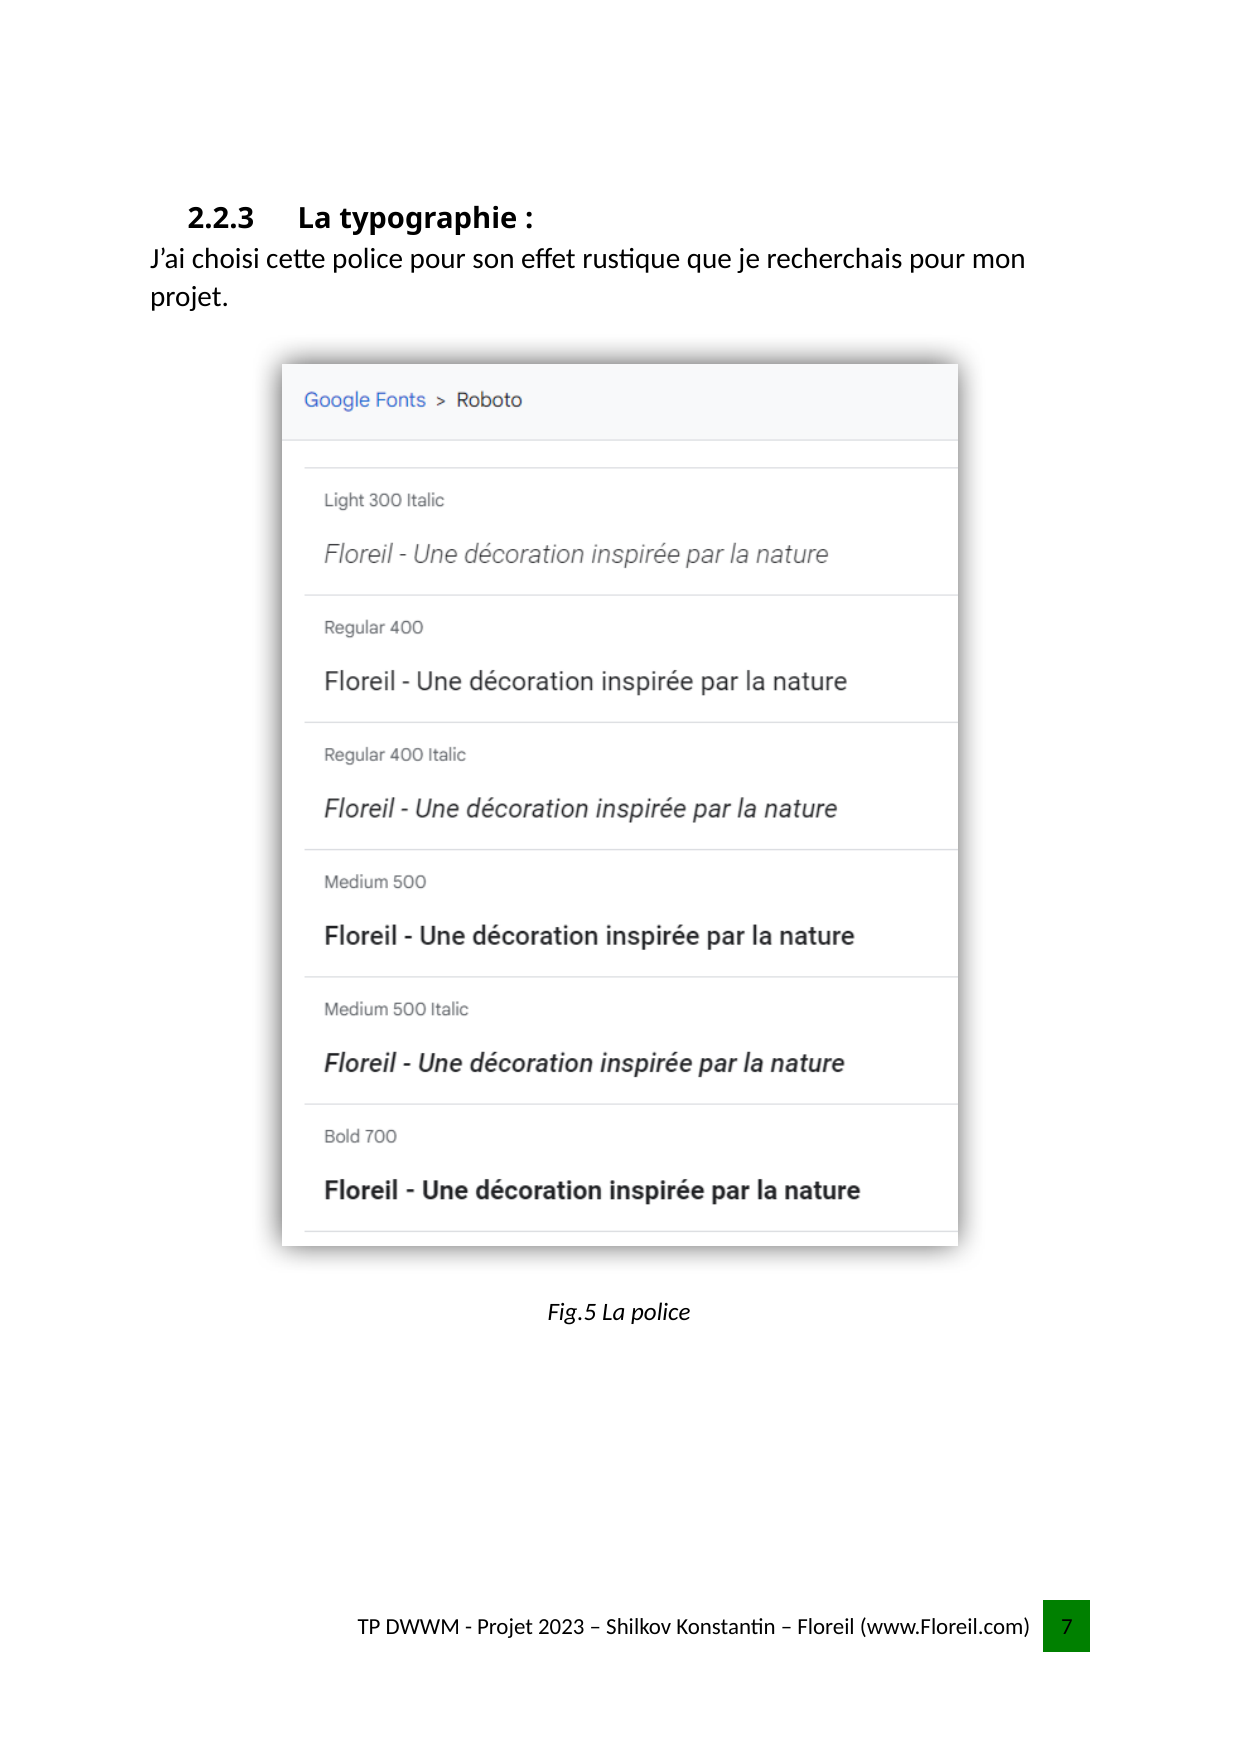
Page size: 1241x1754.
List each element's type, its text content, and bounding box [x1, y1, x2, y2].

text J’ai choisi cette police pour son effet rustique que je recherchais pour mon projet. [150, 240, 1090, 314]
subtitle La typographie : [187, 197, 1090, 237]
picture [282, 364, 958, 1246]
text Fig.5 La police [150, 1296, 1090, 1326]
